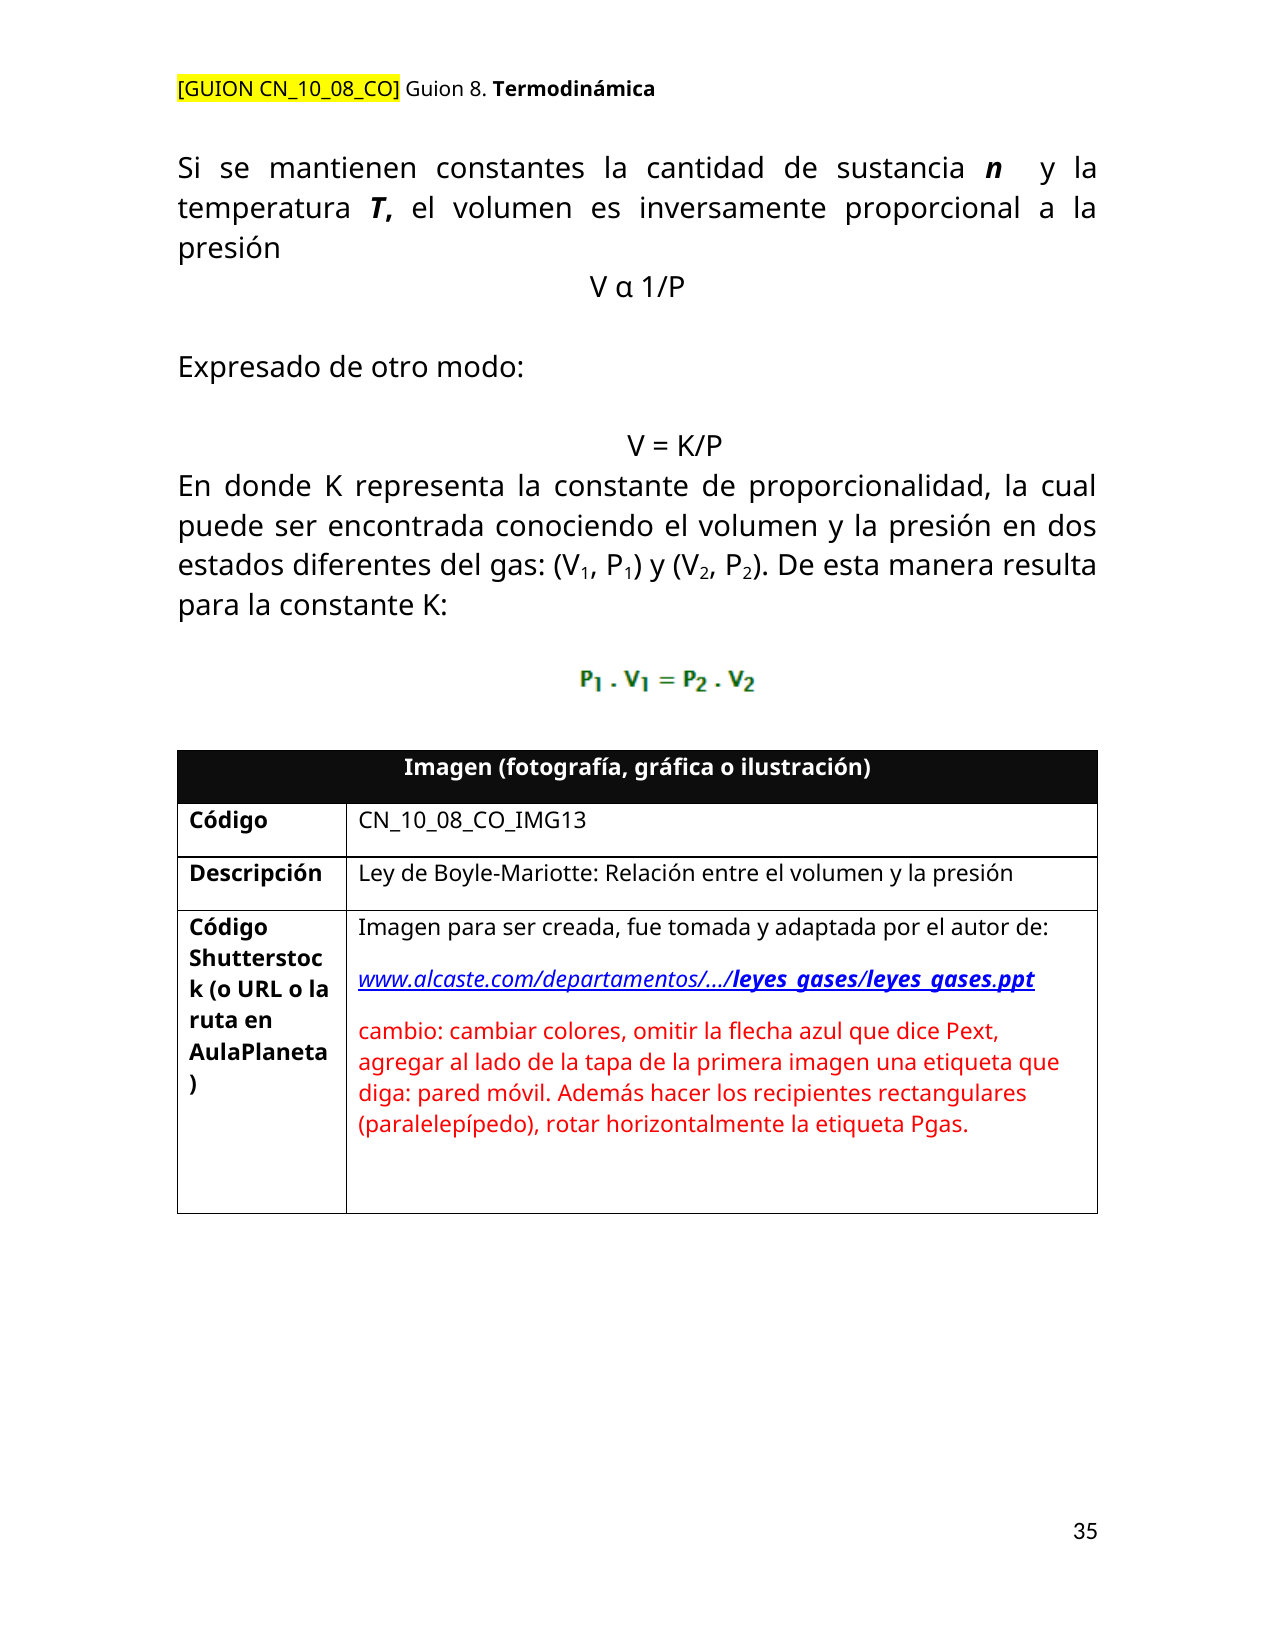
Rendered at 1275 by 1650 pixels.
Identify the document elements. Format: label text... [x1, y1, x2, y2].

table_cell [178, 911, 346, 1213]
text Expresado de otro modo: [177, 346, 1098, 386]
text V α 1/P [177, 267, 1098, 306]
table_header Imagen (fotografía, gráfica o ilustración) [178, 751, 1097, 803]
table_cell CN_10_08_CO_IMG13 [347, 804, 1097, 856]
picture [574, 663, 776, 711]
list V = K/P [252, 425, 1098, 465]
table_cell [347, 911, 1097, 1213]
text Si se mantienen constantes la cantidad de sustancia n y la temperatura T, el volumen es inversamente proporcional a la presión [177, 148, 1098, 267]
table_cell Descripción [178, 858, 346, 909]
text En donde K representa la constante de proporcionalidad, la cual puede ser encontrada conociendo el volumen y la presión en dos estados diferentes del gas: (V1, P1) y (V2, P2). De esta manera resulta para la constante K: [177, 465, 1098, 624]
table_cell Código [178, 804, 346, 856]
table_cell Ley de Boyle-Mariotte: Relación entre el volumen y la presión [347, 858, 1097, 909]
